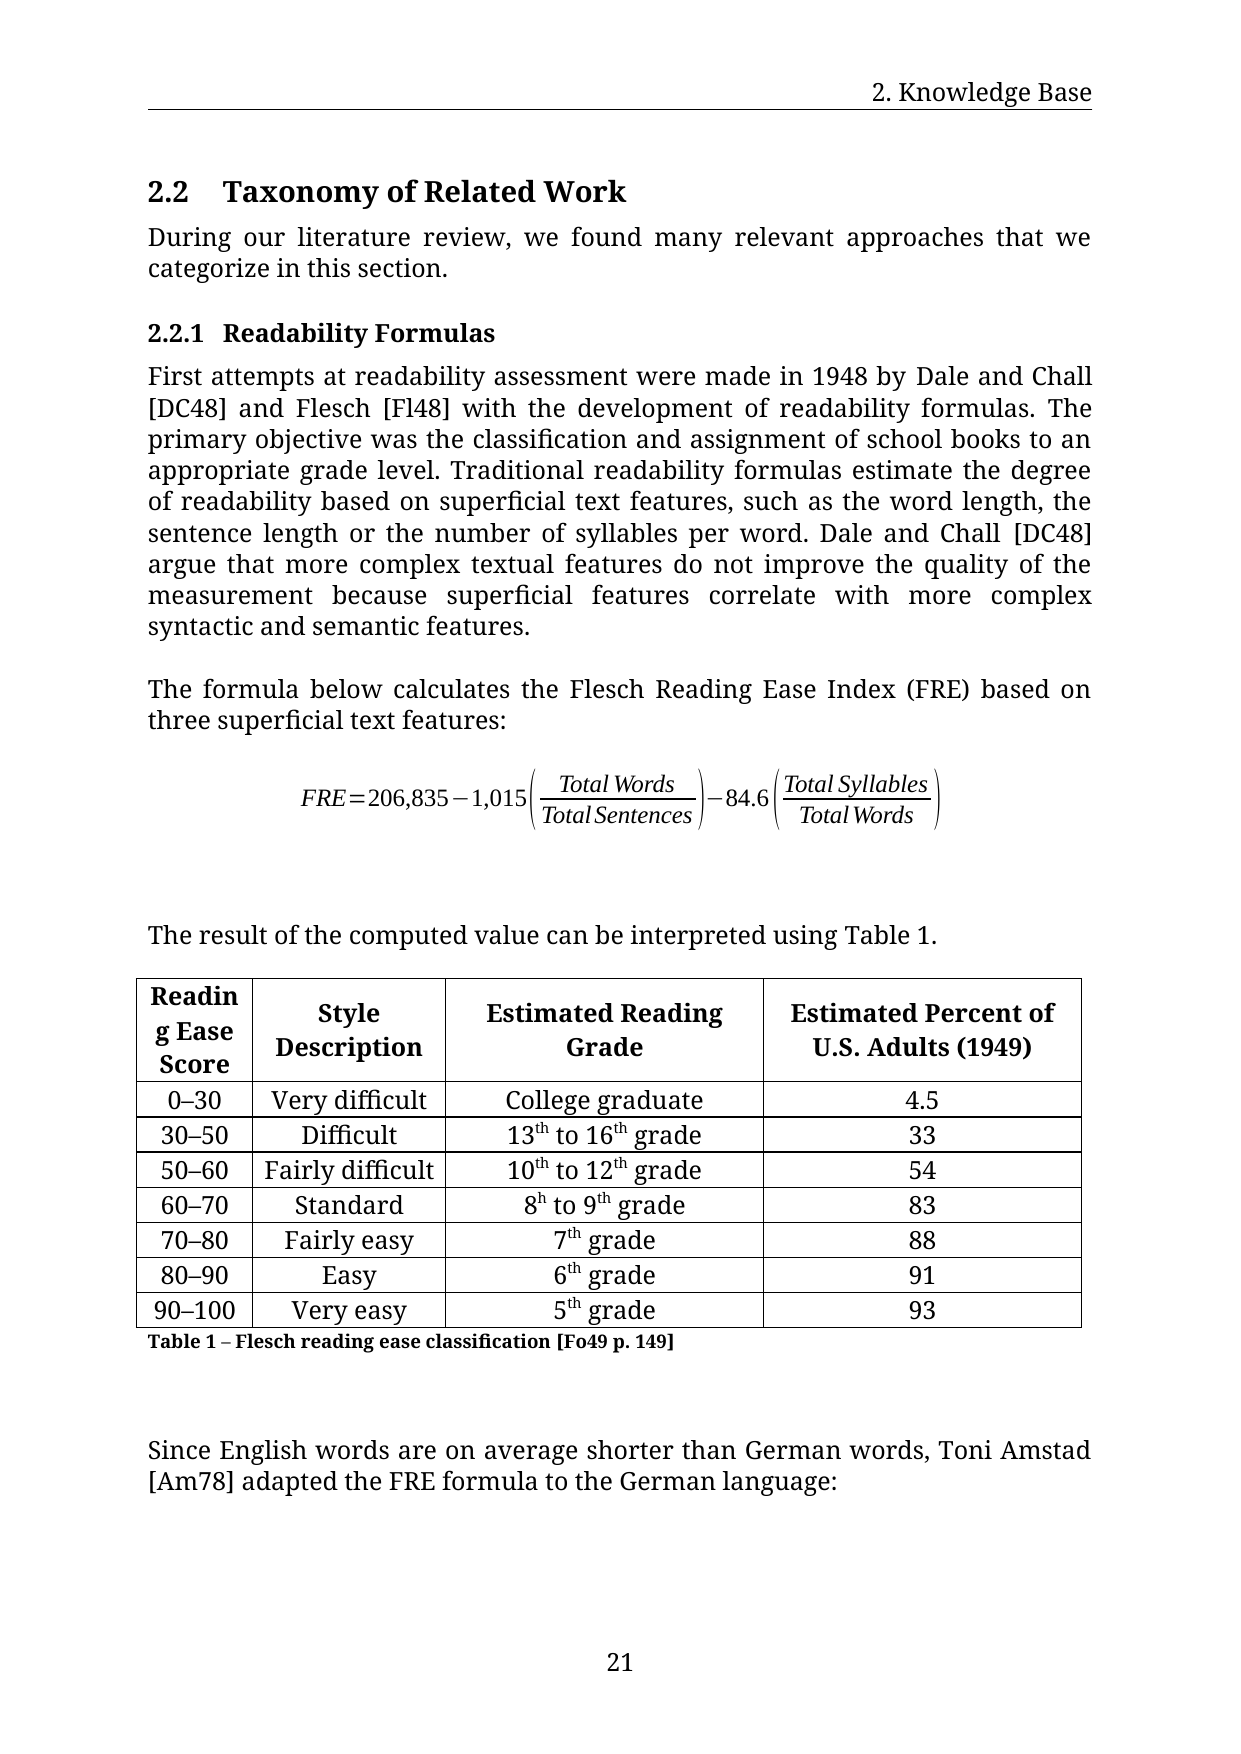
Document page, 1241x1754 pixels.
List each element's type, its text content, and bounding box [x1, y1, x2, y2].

table_cell 91 [764, 1258, 1081, 1292]
table_cell 5th grade [446, 1293, 763, 1327]
table_cell 0–30 [137, 1082, 252, 1116]
table_header Estimated Percent of U.S. Adults (1949) [764, 979, 1081, 1081]
table_cell Standard [253, 1188, 445, 1222]
text The result of the computed value can be interpreted using Table 1. [148, 918, 1092, 952]
table_cell 4.5 [764, 1082, 1081, 1116]
table_cell 80–90 [137, 1258, 252, 1292]
table_cell College graduate [446, 1082, 763, 1116]
table_cell 90–100 [137, 1293, 252, 1327]
table_cell 60–70 [137, 1188, 252, 1222]
table_cell 30–50 [137, 1118, 252, 1151]
table_cell 10th to 12th grade [446, 1153, 763, 1187]
text During our literature review, we found many relevant approaches that we categorize in this section. [148, 221, 1092, 284]
table_cell 83 [764, 1188, 1081, 1222]
text The formula below calculates the Flesch Reading Ease Index (FRE) based on three superficial text features: [148, 673, 1092, 736]
table_cell 70–80 [137, 1223, 252, 1257]
table_cell 7th grade [446, 1223, 763, 1257]
table_cell 8h to 9th grade [446, 1188, 763, 1222]
table_cell 13th to 16th grade [446, 1118, 763, 1151]
table_cell Difficult [253, 1118, 445, 1151]
table_cell Very easy [253, 1293, 445, 1327]
text Since English words are on average shorter than German words, Toni Amstad [Am78] adapted the FRE formula to the German language: [148, 1434, 1092, 1497]
table_cell 6th grade [446, 1258, 763, 1292]
text First attempts at readability assessment were made in 1948 by Dale and Chall [DC48] and Flesch [Fl48] with the development of readability formulas. The primary objective was the classification and assignment of school books to an appropriate grade level. Traditional readability formulas estimate the degree of readability based on superficial text features, such as the word length, the sentence length or the number of syllables per word. Dale and Chall [DC48] argue that more complex textual features do not improve the quality of the measurement because superficial features correlate with more complex syntactic and semantic features. [148, 361, 1092, 642]
table_header Reading Ease Score [137, 979, 252, 1081]
text Table 1 – Flesch reading ease classification [Fo49 p. 149] [148, 1328, 1092, 1353]
table_cell 33 [764, 1118, 1081, 1151]
table_cell 88 [764, 1223, 1081, 1257]
subtitle Readability Formulas [148, 317, 1092, 348]
table_header Style Description [253, 979, 445, 1081]
table_cell Fairly easy [253, 1223, 445, 1257]
table_cell Easy [253, 1258, 445, 1292]
table_cell 93 [764, 1293, 1081, 1327]
table_cell 50–60 [137, 1153, 252, 1187]
subtitle Taxonomy of Related Work [148, 177, 1092, 209]
table_cell Very difficult [253, 1082, 445, 1116]
table_cell Fairly difficult [253, 1153, 445, 1187]
table_header Estimated Reading Grade [446, 979, 763, 1081]
table_cell 54 [764, 1153, 1081, 1187]
